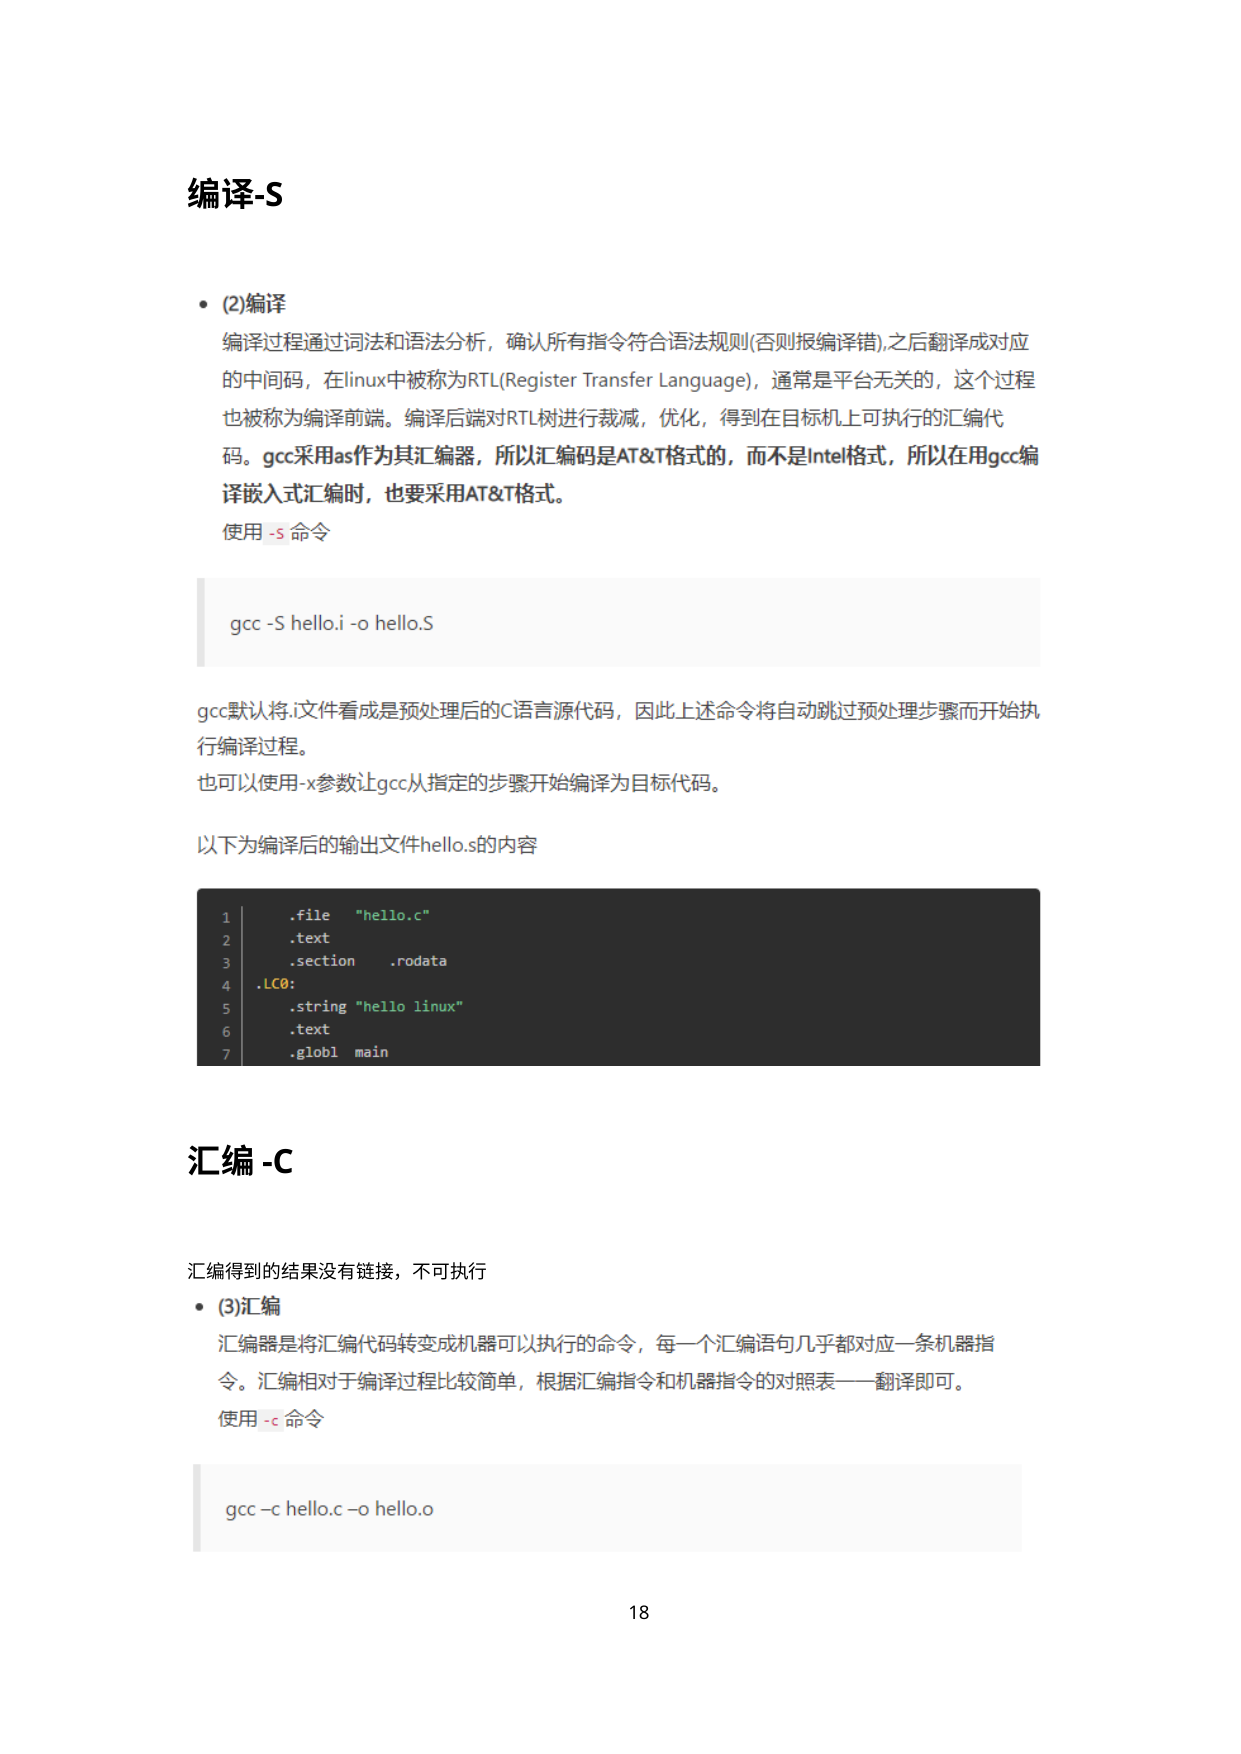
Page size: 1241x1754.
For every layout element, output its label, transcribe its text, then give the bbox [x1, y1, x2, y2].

picture [187, 1288, 1053, 1578]
picture [187, 288, 1053, 1066]
subtitle 汇编 -C [187, 1127, 1053, 1192]
text 汇编得到的结果没有链接，不可执行 [187, 1254, 1053, 1287]
subtitle 编译-S [187, 160, 1053, 225]
